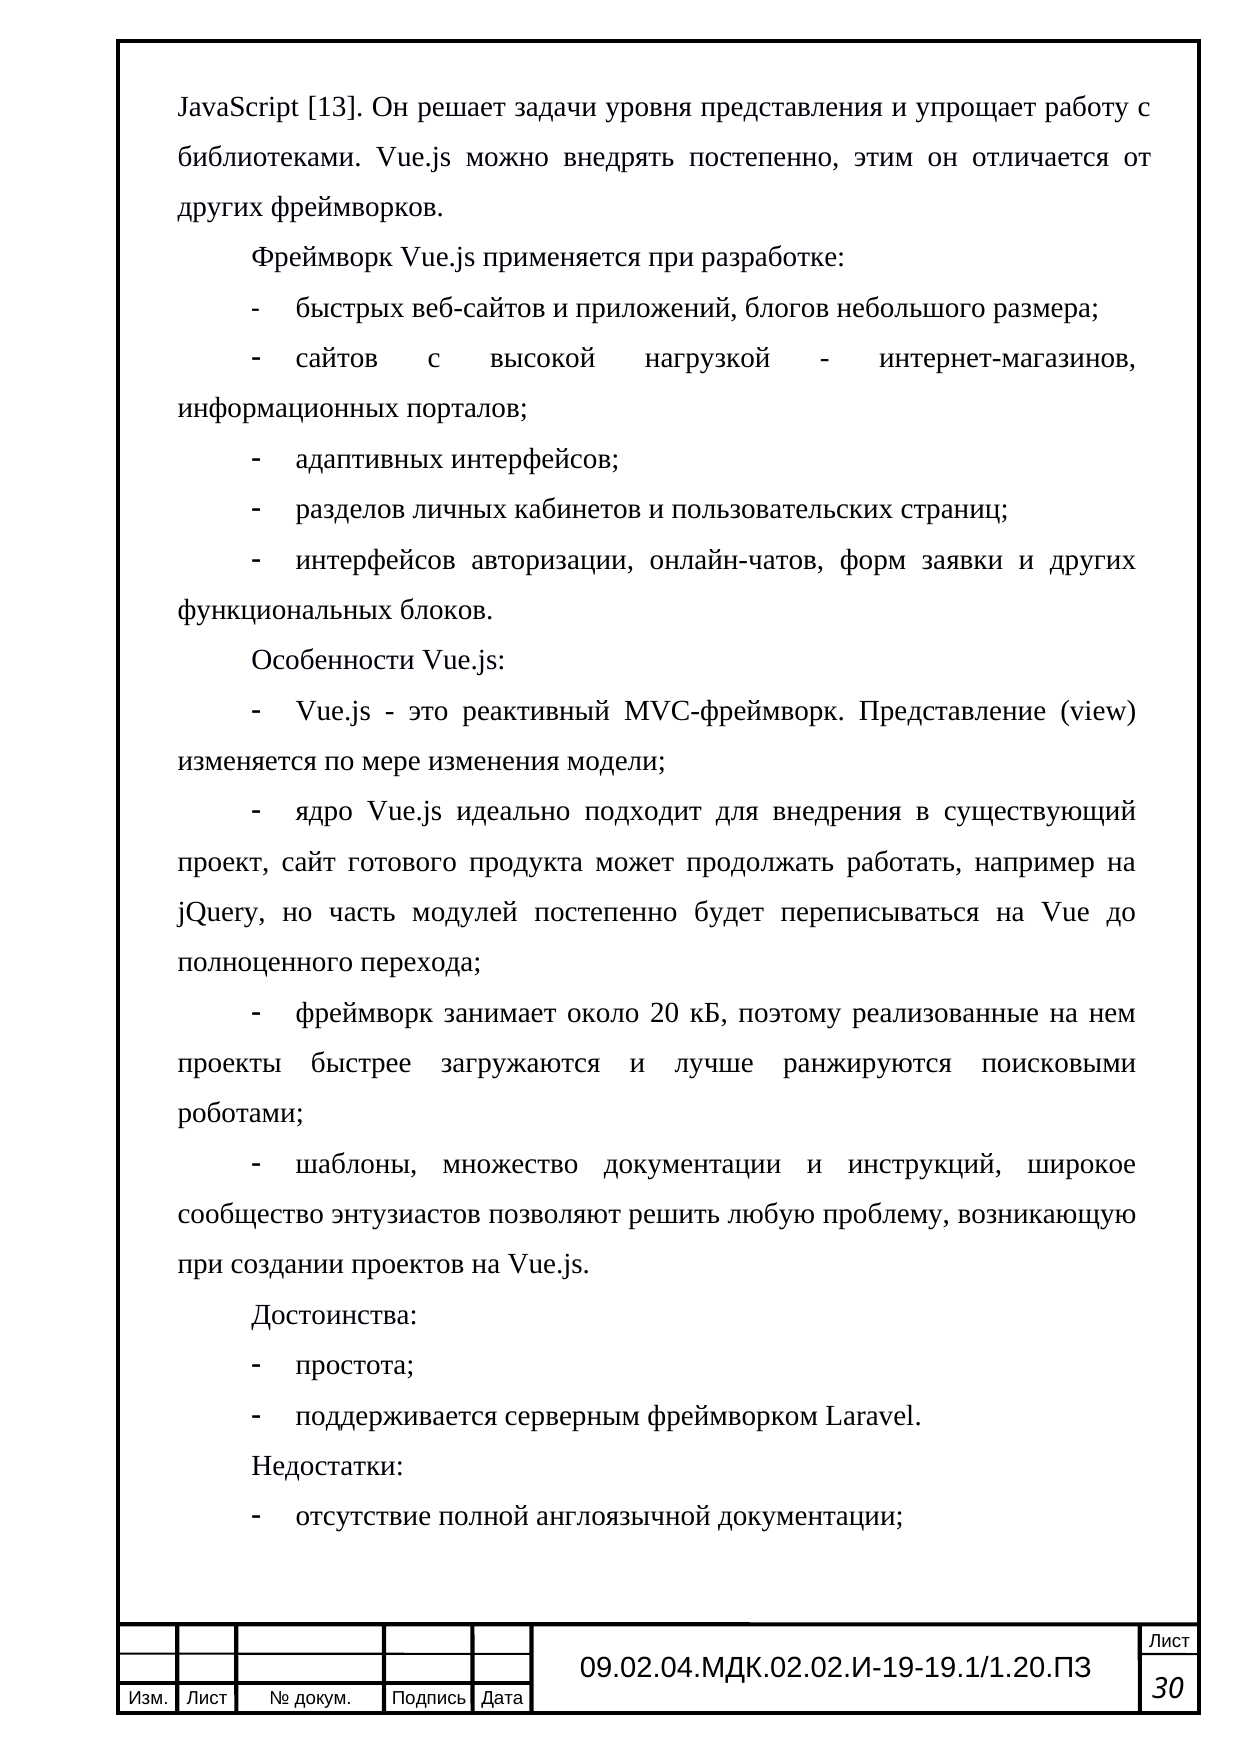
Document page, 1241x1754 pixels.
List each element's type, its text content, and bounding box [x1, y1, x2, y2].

list адаптивных интерфейсов; [177, 441, 1137, 474]
list фреймворк занимает около 20 кБ, поэтому реализованные на нем проекты быстрее загружаются и лучше ранжируются поисковыми роботами; [177, 995, 1137, 1129]
list поддерживается серверным фреймворком Laravel. [177, 1398, 1137, 1431]
text Особенности Vue.js: [177, 642, 1152, 676]
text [177, 89, 1152, 223]
list шаблоны, множество документации и инструкций, широкое сообщество энтузиастов позволяют решить любую проблему, возникающую при создании проектов на Vue.js. [177, 1146, 1137, 1280]
list Vue.js - это реактивный MVC-фреймворк. Представление (view) изменяется по мере изменения модели; [177, 693, 1137, 777]
text Недостатки: [177, 1448, 1152, 1482]
list интерфейсов авторизации, онлайн-чатов, форм заявки и других функциональных блоков. [177, 542, 1137, 626]
list простота; [177, 1347, 1137, 1381]
list сайтов с высокой нагрузкой - интернет-магазинов, информационных порталов; [177, 340, 1137, 424]
list разделов личных кабинетов и пользовательских страниц; [177, 491, 1137, 525]
list отсутствие полной англоязычной документации; [177, 1498, 1137, 1532]
text Фреймворк Vue.js применяется при разработке: [177, 239, 1152, 273]
list ядро Vue.js идеально подходит для внедрения в существующий проект, сайт готового продукта может продолжать работать, например на jQuery, но часть модулей постепенно будет переписываться на Vue до полноценного перехода; [177, 793, 1137, 978]
list быстрых веб-сайтов и приложений, блогов небольшого размера; [177, 290, 1137, 323]
text Достоинства: [177, 1297, 1152, 1331]
